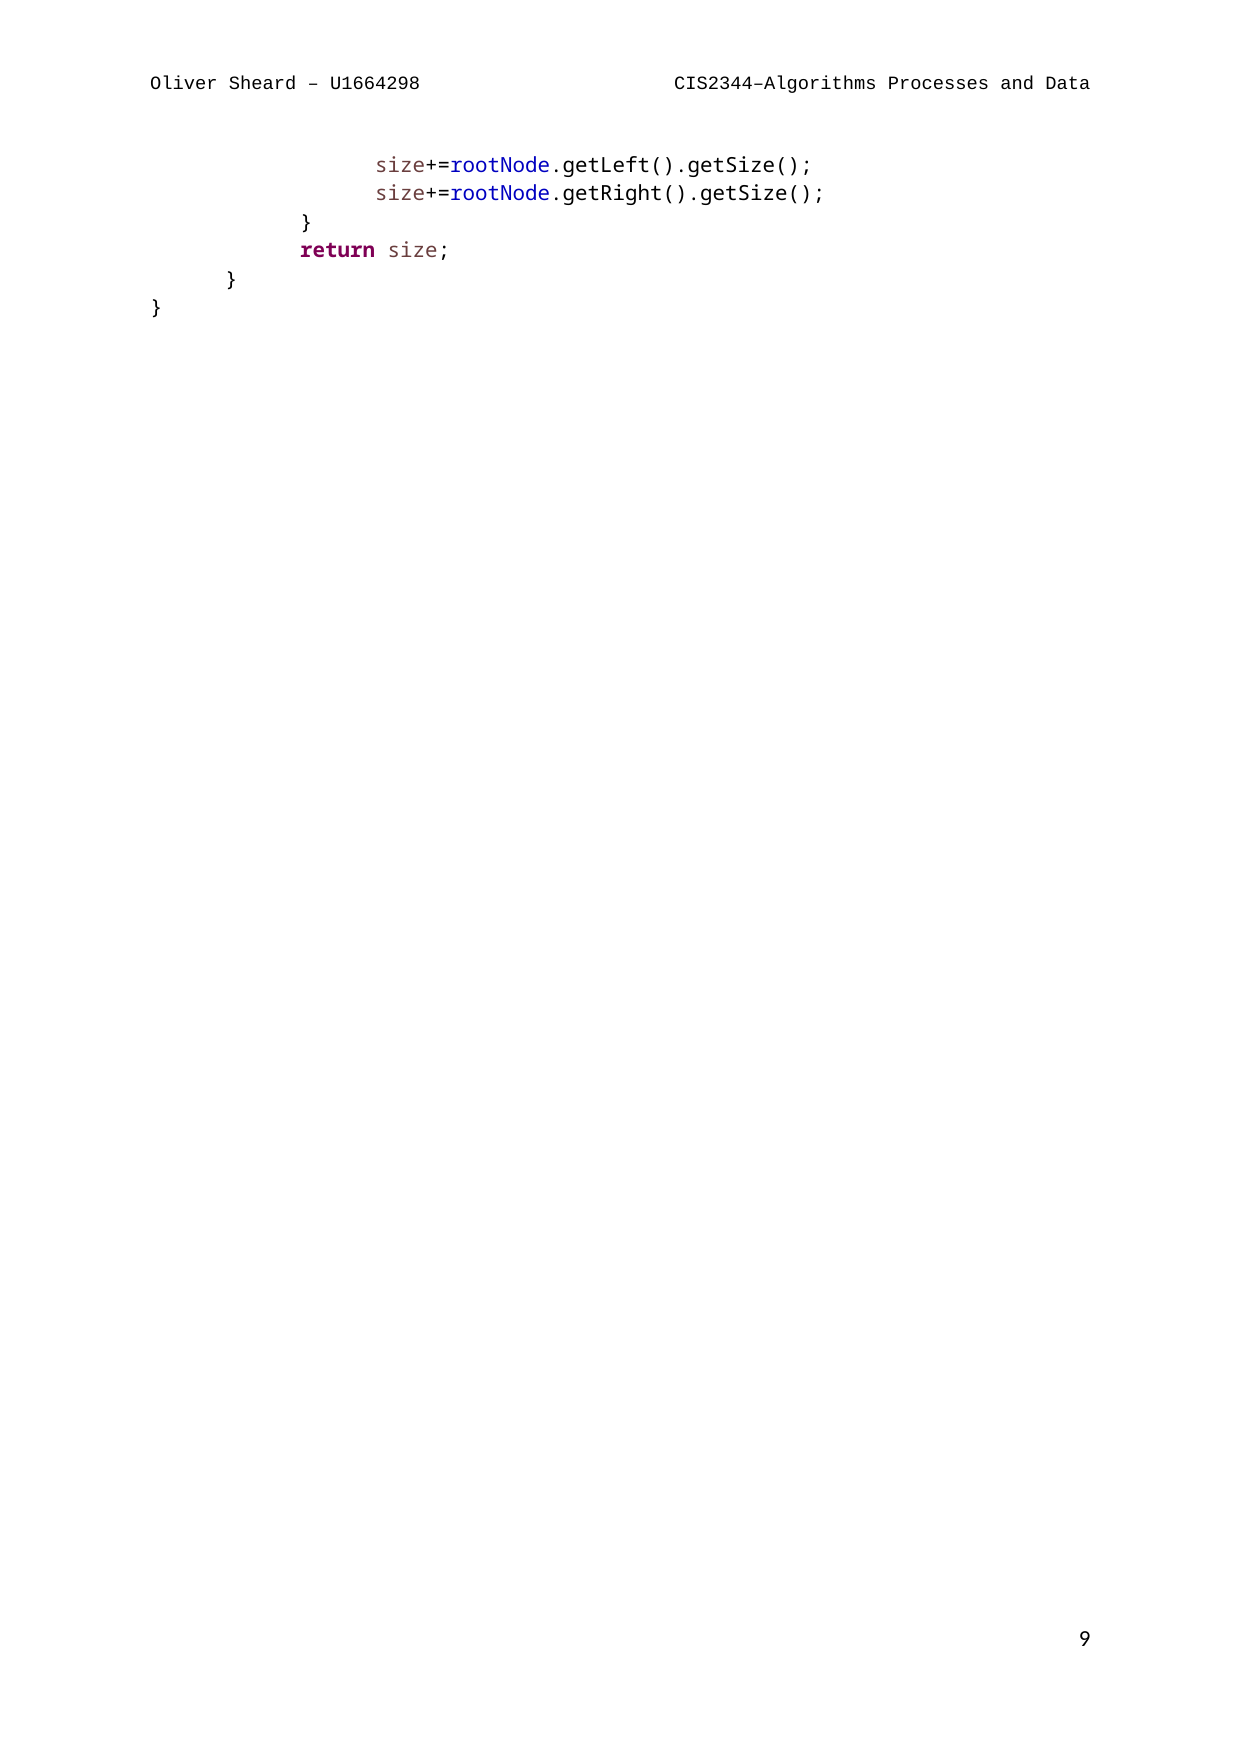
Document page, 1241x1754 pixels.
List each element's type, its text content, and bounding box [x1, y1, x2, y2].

text return size; [150, 235, 1090, 264]
text } [150, 264, 1090, 292]
text size+=rootNode.getLeft().getSize(); [150, 150, 1090, 178]
text size+=rootNode.getRight().getSize(); [150, 178, 1090, 207]
text } [150, 292, 1090, 321]
text } [150, 207, 1090, 235]
